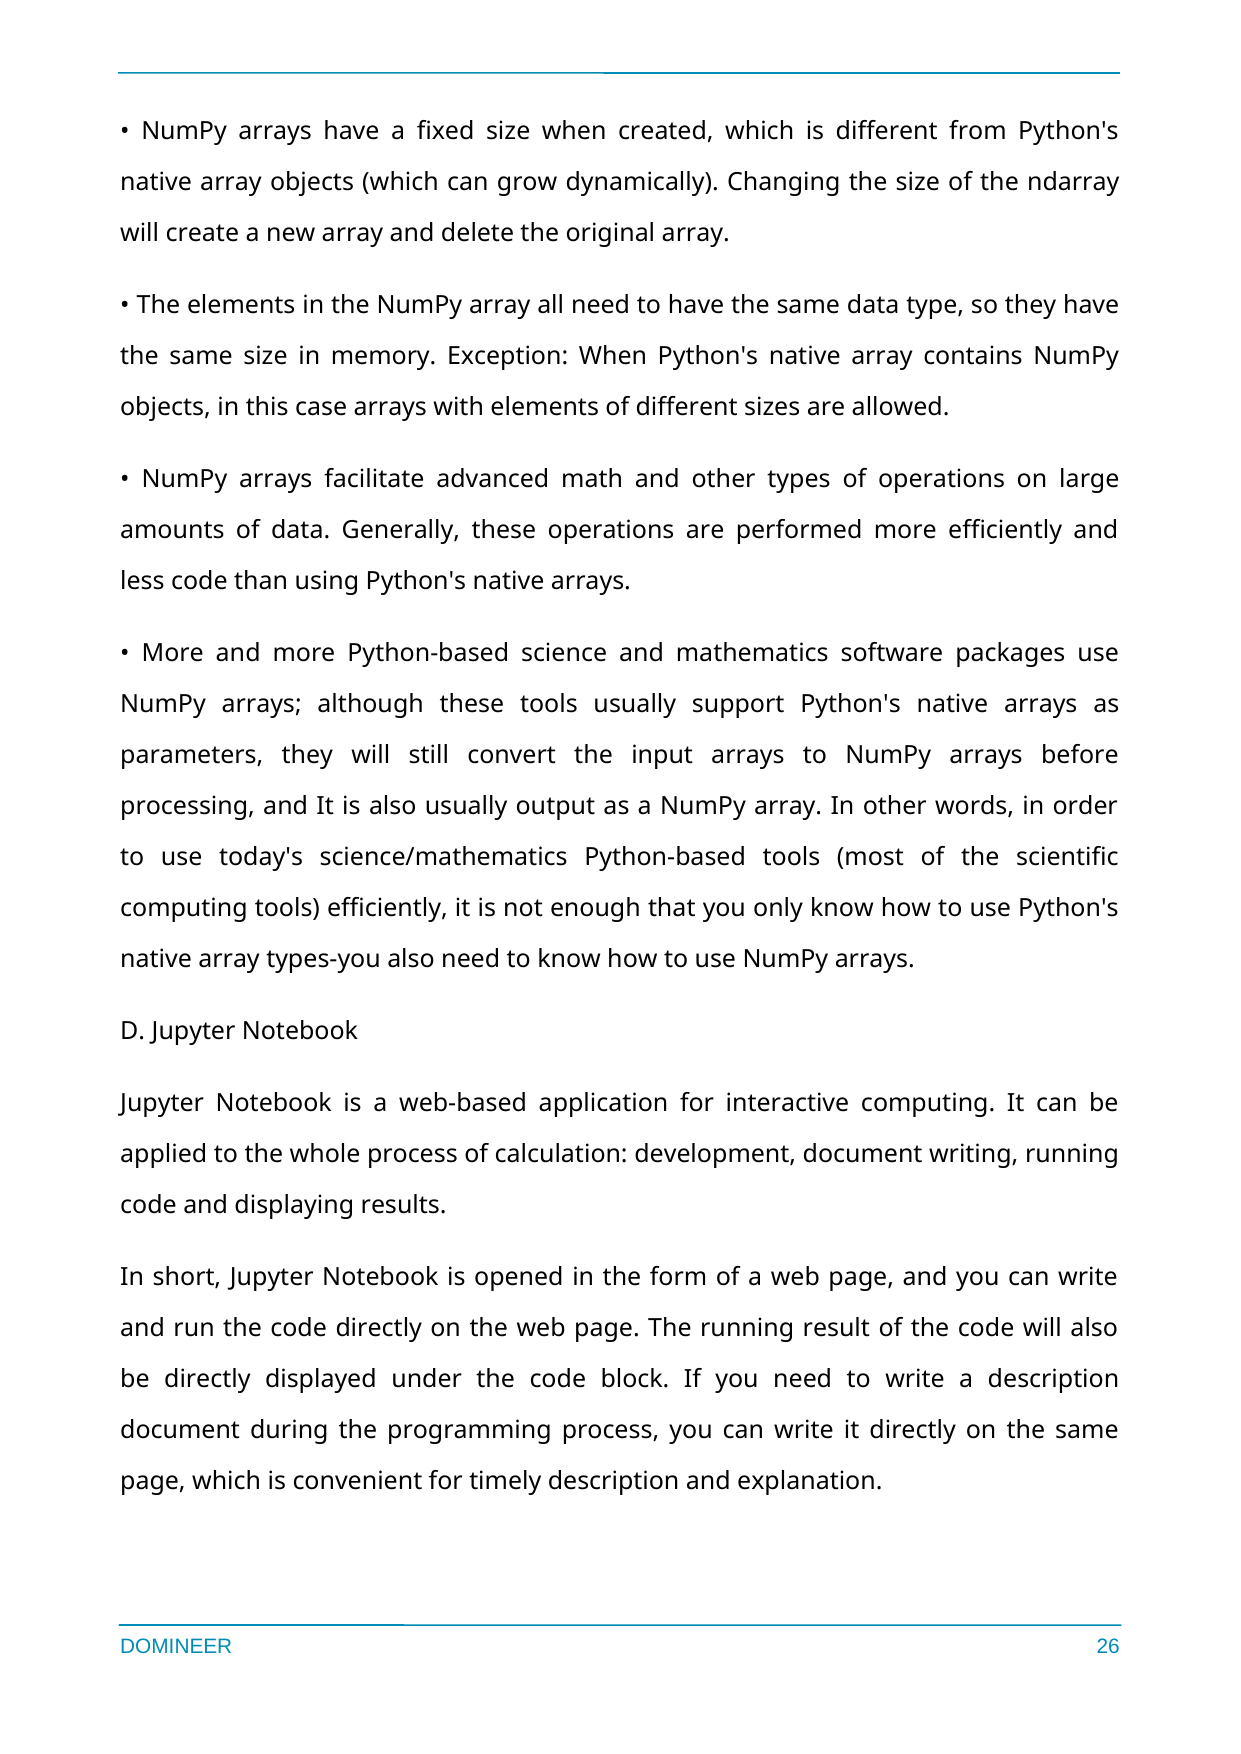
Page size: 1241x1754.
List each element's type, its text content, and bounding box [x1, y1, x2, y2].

text • NumPy arrays facilitate advanced math and other types of operations on large amounts of data. Generally, these operations are performed more efficiently and less code than using Python's native arrays. [120, 460, 1120, 597]
text In short, Jupyter Notebook is opened in the form of a web page, and you can write and run the code directly on the web page. The running result of the code will also be directly displayed under the code block. If you need to write a description document during the programming process, you can write it directly on the same page, which is convenient for timely description and explanation. [120, 1258, 1120, 1497]
text D. Jupyter Notebook [120, 1012, 1120, 1047]
text Jupyter Notebook is a web-based application for interactive computing. It can be applied to the whole process of calculation: development, document writing, running code and displaying results. [120, 1084, 1120, 1221]
text • The elements in the NumPy array all need to have the same data type, so they have the same size in memory. Exception: When Python's native array contains NumPy objects, in this case arrays with elements of different sizes are allowed. [120, 286, 1120, 423]
text • NumPy arrays have a fixed size when created, which is different from Python's native array objects (which can grow dynamically). Changing the size of the ndarray will create a new array and delete the original array. [120, 112, 1120, 249]
text • More and more Python-based science and mathematics software packages use NumPy arrays; although these tools usually support Python's native arrays as parameters, they will still convert the input arrays to NumPy arrays before processing, and It is also usually output as a NumPy array. In other words, in order to use today's science/mathematics Python-based tools (most of the scientific computing tools) efficiently, it is not enough that you only know how to use Python's native array types-you also need to know how to use NumPy arrays. [120, 634, 1120, 975]
